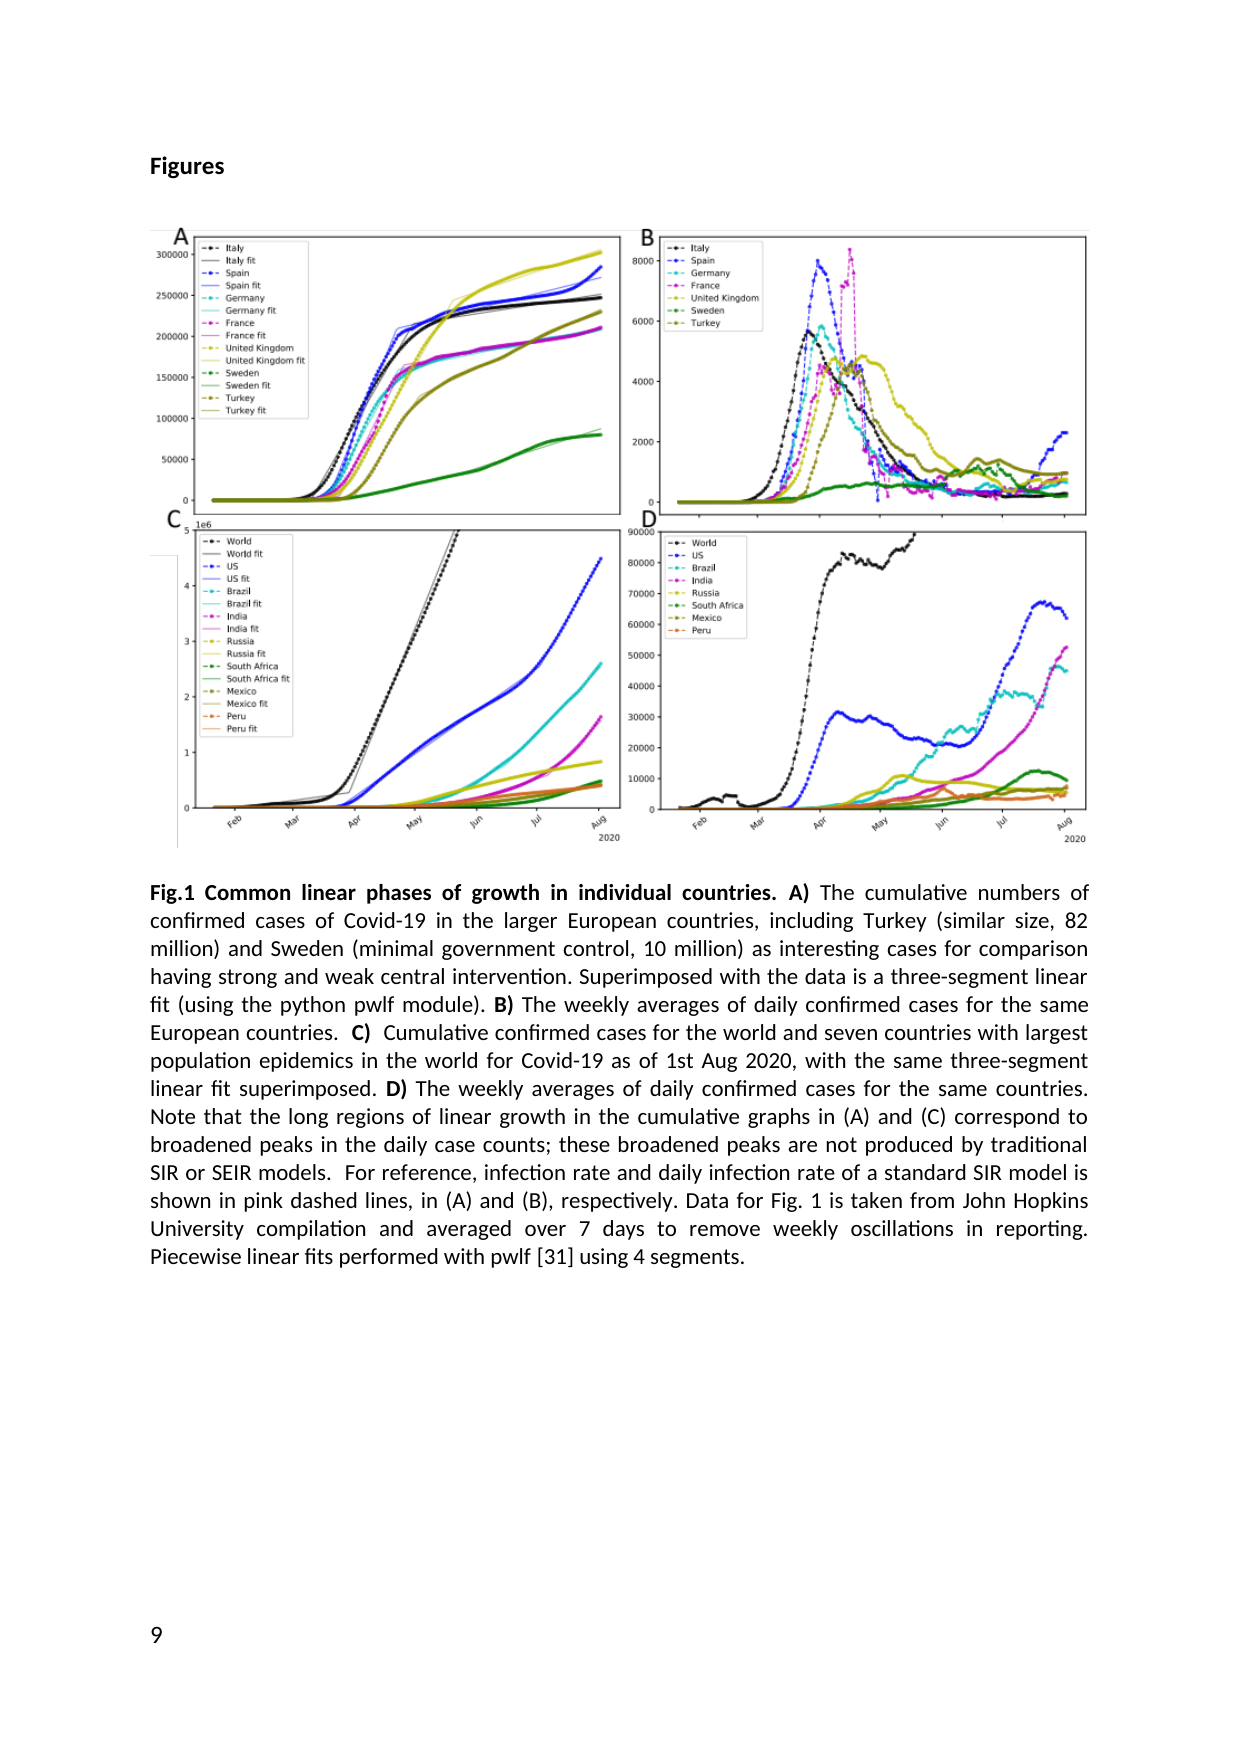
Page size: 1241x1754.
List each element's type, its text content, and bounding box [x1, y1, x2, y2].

text Figures [150, 150, 1090, 181]
text Fig.1 Common linear phases of growth in individual countries. A) The cumulative numbers of confirmed cases of Covid-19 in the larger European countries, including Turkey (similar size, 82 million) and Sweden (minimal government control, 10 million) as interesting cases for comparison having strong and weak central intervention. Superimposed with the data is a three-segment linear fit (using the python pwlf module). B) The weekly averages of daily confirmed cases for the same European countries. C) Cumulative confirmed cases for the world and seven countries with largest population epidemics in the world for Covid-19 as of 1st Aug 2020, with the same three-segment linear fit superimposed. D) The weekly averages of daily confirmed cases for the same countries. Note that the long regions of linear growth in the cumulative graphs in (A) and (C) correspond to broadened peaks in the daily case counts; these broadened peaks are not produced by traditional SIR or SEIR models. For reference, infection rate and daily infection rate of a standard SIR model is shown in pink dashed lines, in (A) and (B), respectively. Data for Fig. 1 is taken from John Hopkins University compilation and averaged over 7 days to remove weekly oscillations in reporting. Piecewise linear fits performed with pwlf [31] using 4 segments. [150, 878, 1090, 1270]
